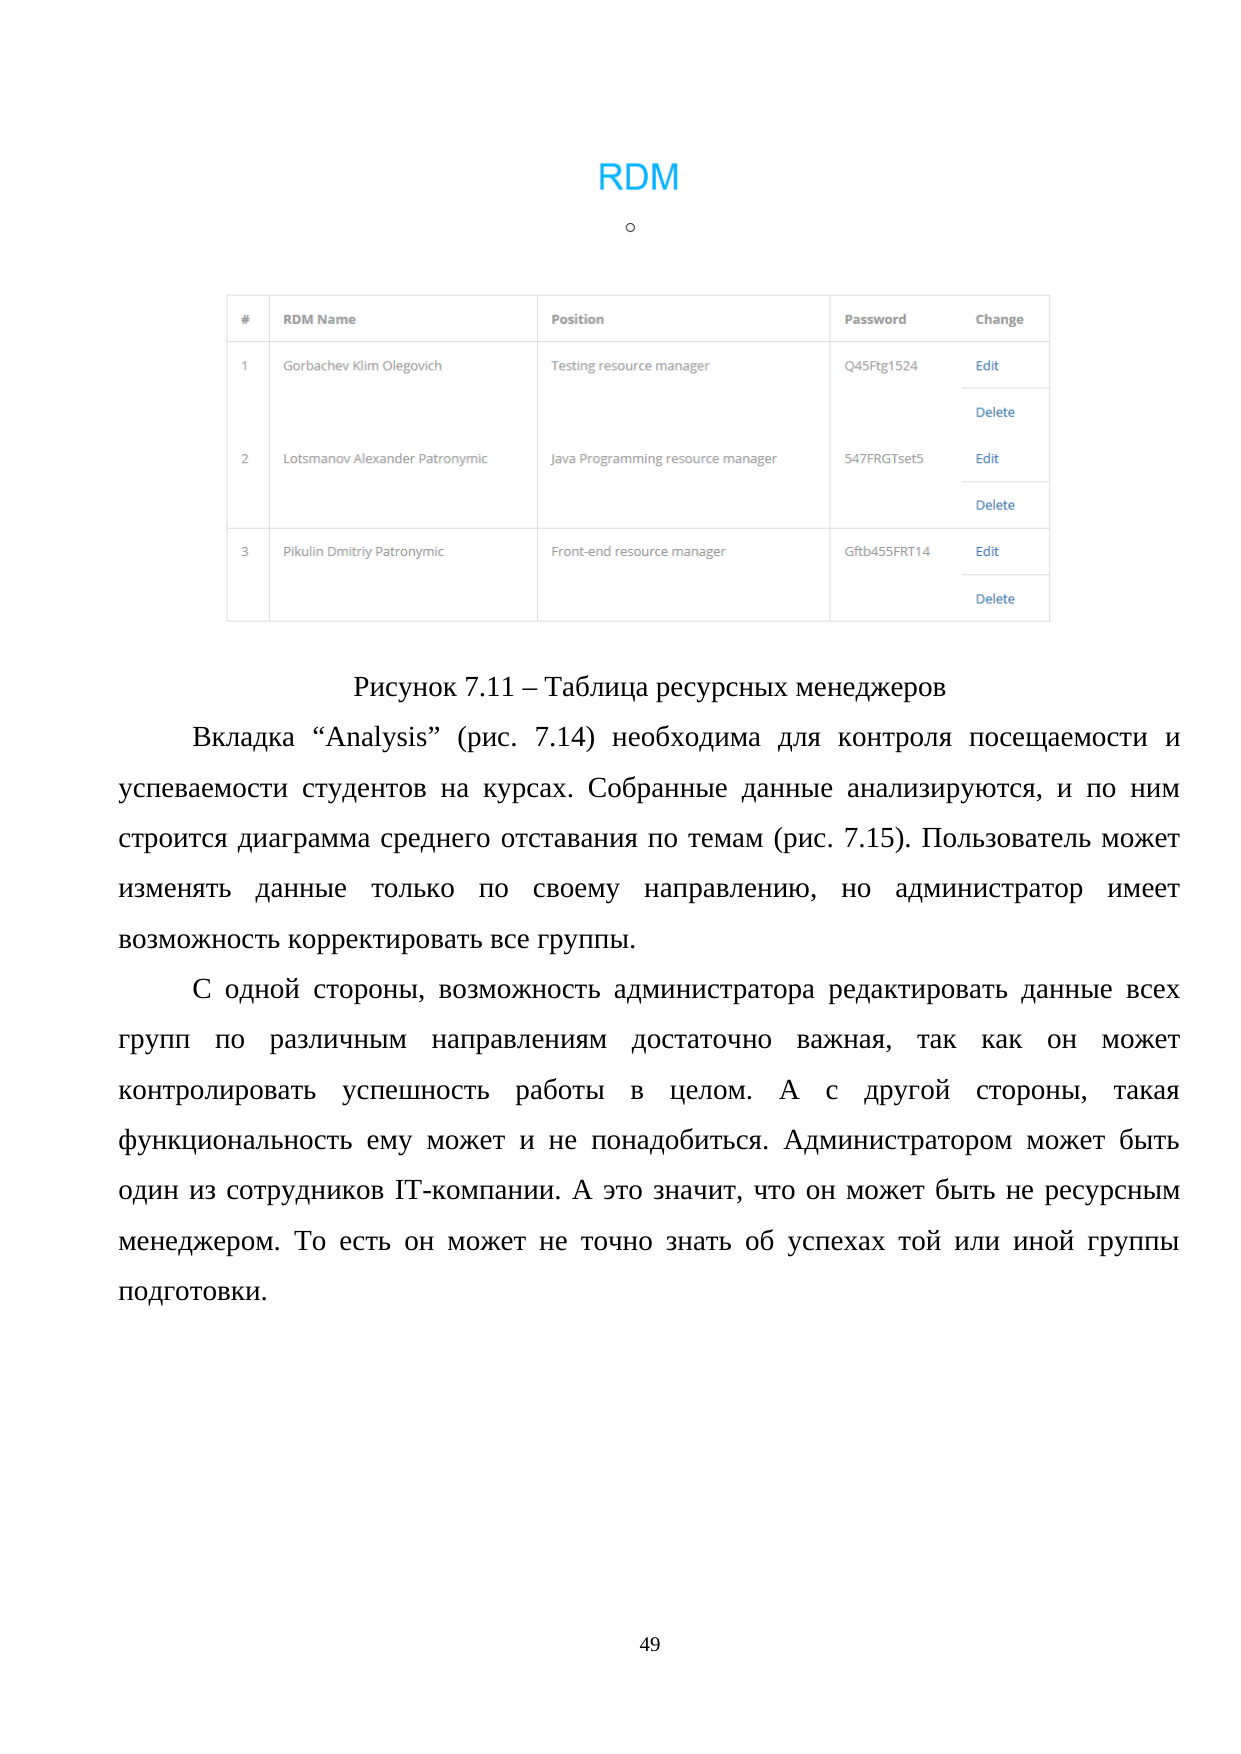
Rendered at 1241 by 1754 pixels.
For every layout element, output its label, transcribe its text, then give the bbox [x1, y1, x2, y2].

text Рисунок 7.11 – Таблица ресурсных менеджеров [118, 669, 1181, 703]
text Вкладка “Analysis” (рис. 7.14) необходима для контроля посещаемости и успеваемости студентов на курсах. Собранные данные анализируются, и по ним строится диаграмма среднего отставания по темам (рис. 7.15). Пользователь может изменять данные только по своему направлению, но администратор имеет возможность корректировать все группы. [118, 719, 1181, 954]
picture [162, 118, 1137, 658]
text С одной стороны, возможность администратора редактировать данные всех групп по различным направлениям достаточно важная, так как он может контролировать успешность работы в целом. А с другой стороны, такая функциональность ему может и не понадобиться. Администратором может быть один из сотрудников IT-компании. А это значит, что он может быть не ресурсным менеджером. То есть он может не точно знать об успехах той или иной группы подготовки. [118, 971, 1181, 1307]
